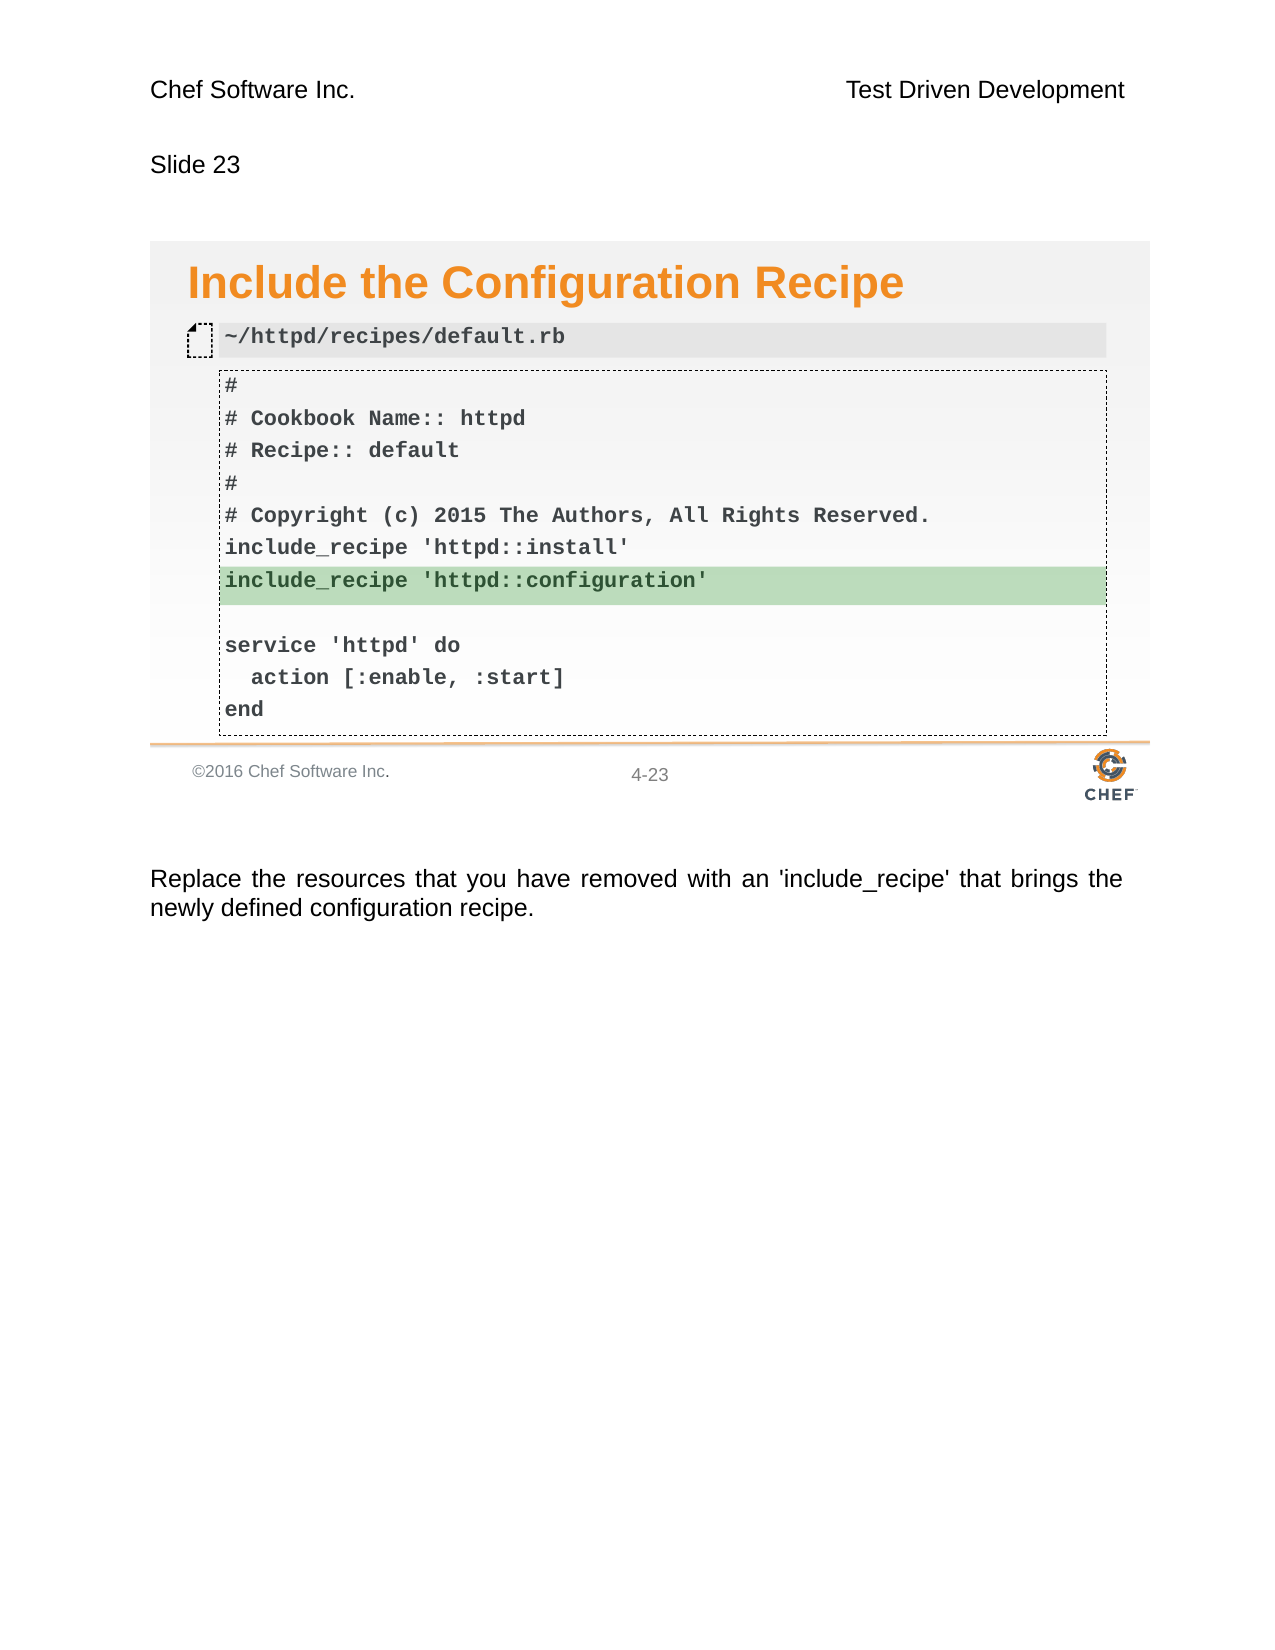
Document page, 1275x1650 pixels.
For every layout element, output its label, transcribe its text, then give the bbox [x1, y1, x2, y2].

text Replace the resources that you have removed with an 'include_recipe' that brings the newly defined configuration recipe. [150, 864, 1125, 921]
text Slide 23 [150, 150, 1125, 179]
